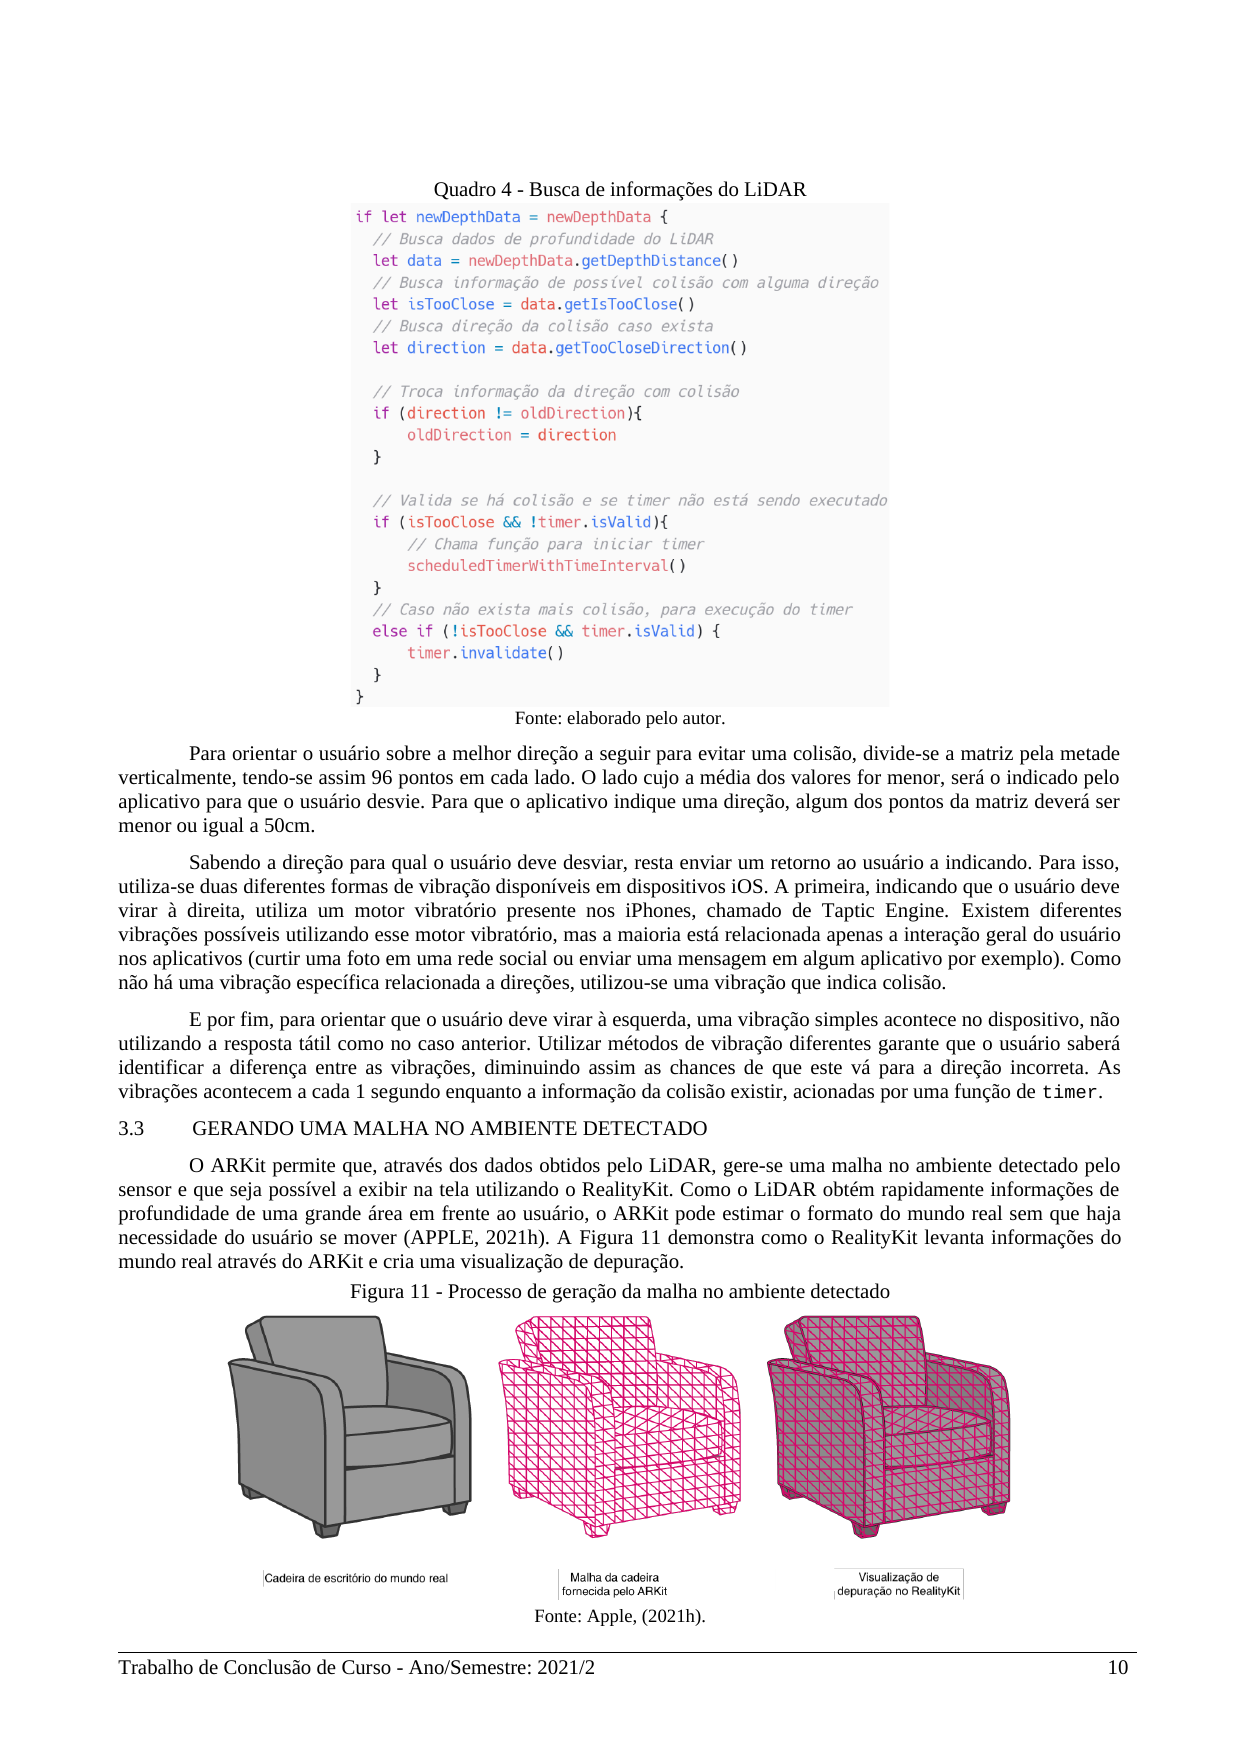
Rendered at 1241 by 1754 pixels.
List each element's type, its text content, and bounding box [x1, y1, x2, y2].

text Para orientar o usuário sobre a melhor direção a seguir para evitar uma colisão, divide-se a matriz pela metade verticalmente, tendo-se assim 96 pontos em cada lado. O lado cujo a média dos valores for menor, será o indicado pelo aplicativo para que o usuário desvie. Para que o aplicativo indique uma direção, algum dos pontos da matriz deverá ser menor ou igual a 50cm. [118, 741, 1122, 837]
picture [350, 203, 890, 707]
text Sabendo a direção para qual o usuário deve desviar, resta enviar um retorno ao usuário a indicando. Para isso, utiliza-se duas diferentes formas de vibração disponíveis em dispositivos iOS. A primeira, indicando que o usuário deve virar à direita, utiliza um motor vibratório presente nos iPhones, chamado de Taptic Engine. Existem diferentes vibrações possíveis utilizando esse motor vibratório, mas a maioria está relacionada apenas a interação geral do usuário nos aplicativos (curtir uma foto em uma rede social ou enviar uma mensagem em algum aplicativo por exemplo). Como não há uma vibração específica relacionada a direções, utilizou-se uma vibração que indica colisão. [118, 850, 1122, 994]
text Fonte: elaborado pelo autor. [118, 707, 1122, 728]
subtitle gerando uma malha no ambiente detectado [118, 1116, 1122, 1140]
text O ARKit permite que, através dos dados obtidos pelo LiDAR, gere-se uma malha no ambiente detectado pelo sensor e que seja possível a exibir na tela utilizando o RealityKit. Como o LiDAR obtém rapidamente informações de profundidade de uma grande área em frente ao usuário, o ARKit pode estimar o formato do mundo real sem que haja necessidade do usuário se mover (APPLE, 2021h). A Figura 11 demonstra como o RealityKit levanta informações do mundo real através do ARKit e cria uma visualização de depuração. [118, 1153, 1122, 1273]
text E por fim, para orientar que o usuário deve virar à esquerda, uma vibração simples acontece no dispositivo, não utilizando a resposta tátil como no caso anterior. Utilizar métodos de vibração diferentes garante que o usuário saberá identificar a diferença entre as vibrações, diminuindo assim as chances de que este vá para a direção incorreta. As vibrações acontecem a cada 1 segundo enquanto a informação da colisão existir, acionadas por uma função de timer. [118, 1007, 1122, 1104]
text Fonte: Apple, (2021h). [118, 1605, 1122, 1627]
picture [225, 1307, 1015, 1603]
